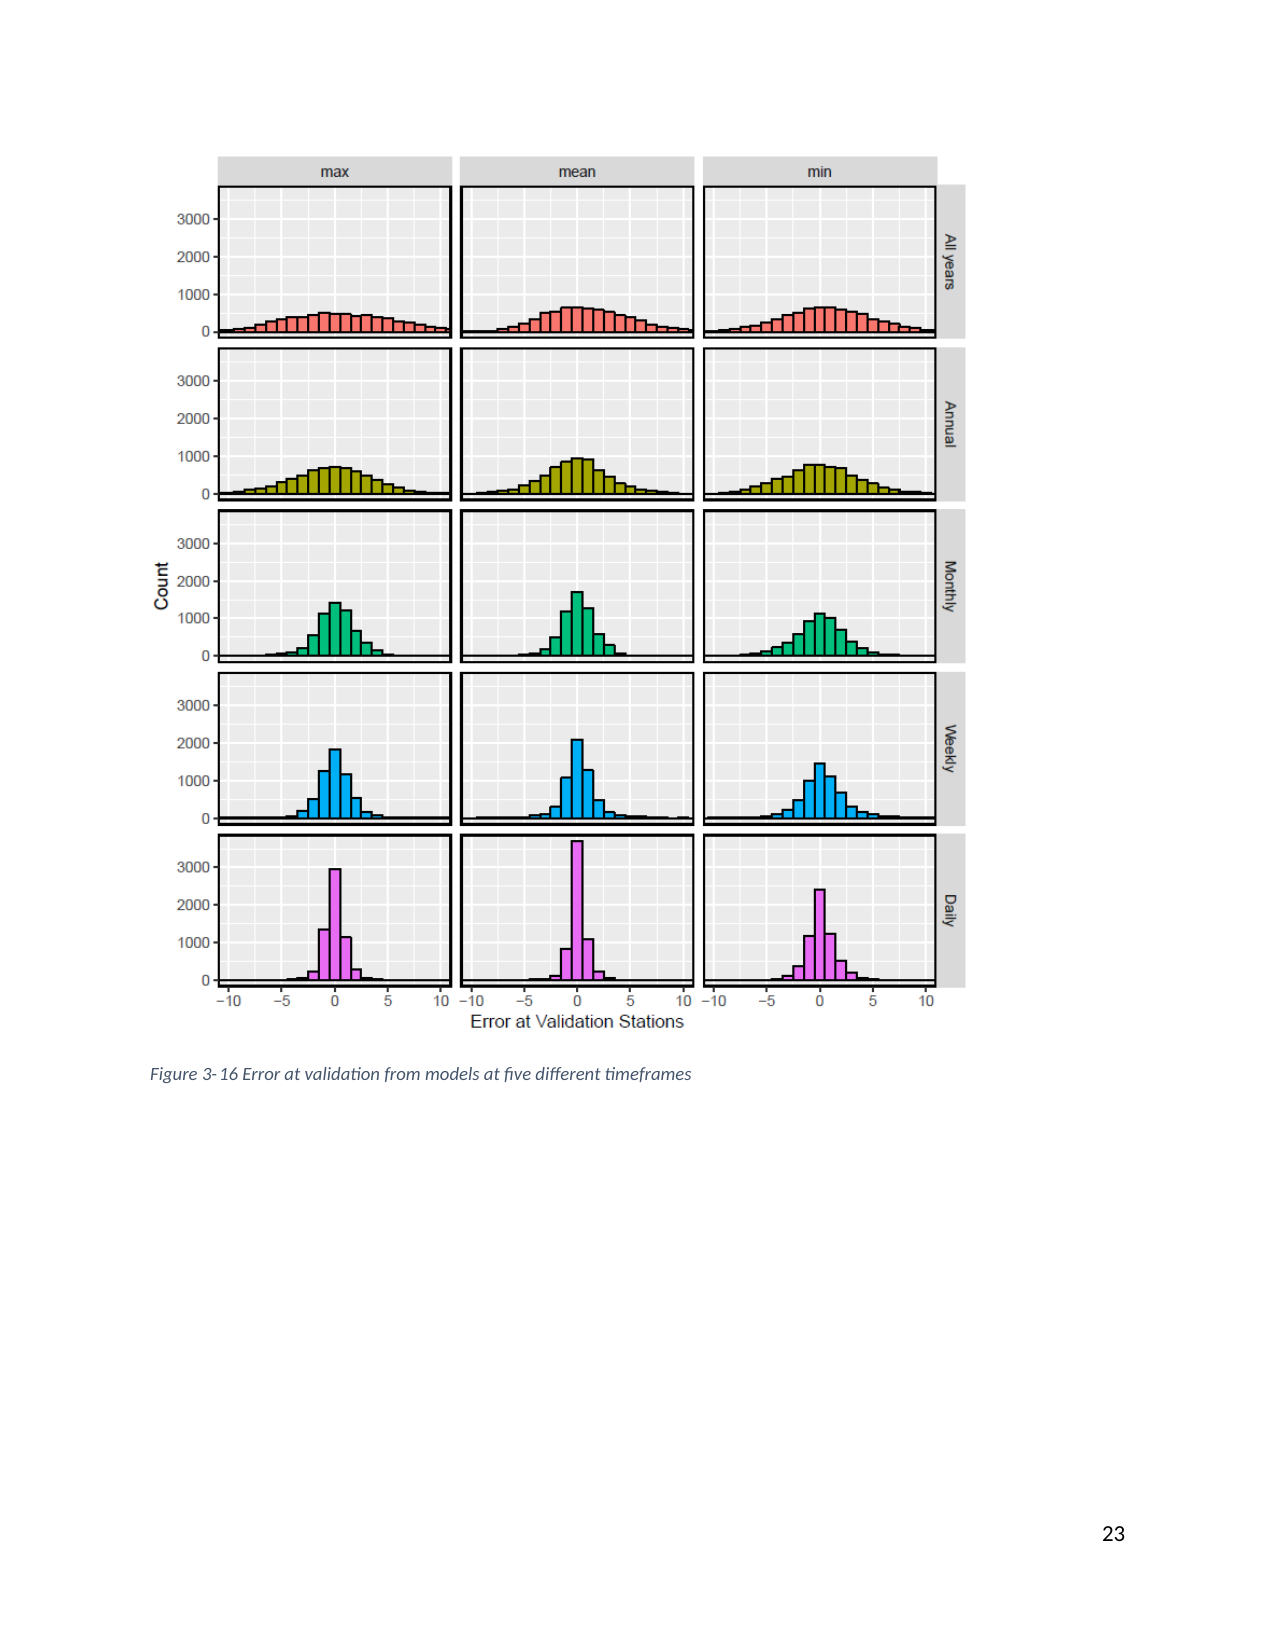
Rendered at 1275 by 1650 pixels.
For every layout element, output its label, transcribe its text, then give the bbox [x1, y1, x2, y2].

picture [150, 150, 972, 1032]
